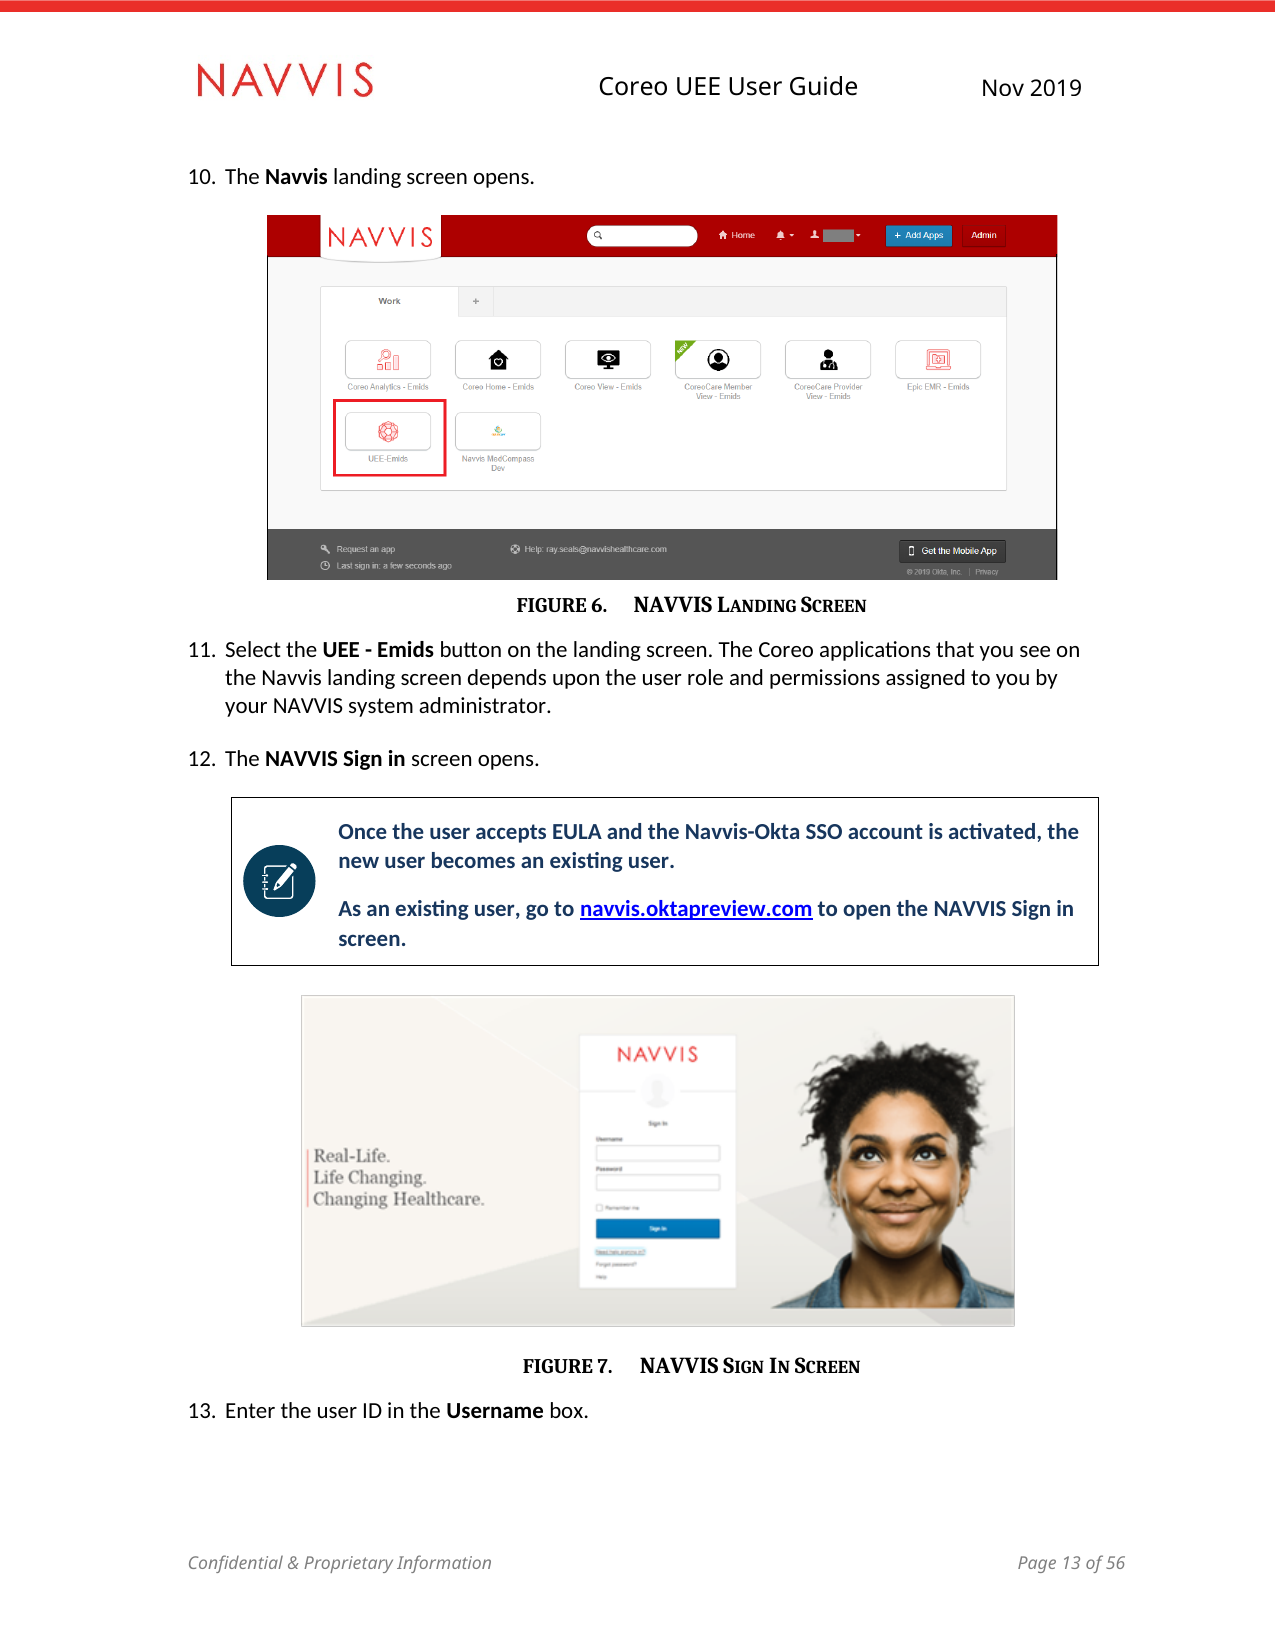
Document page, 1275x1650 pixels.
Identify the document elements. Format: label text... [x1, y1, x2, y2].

list Select the UEE - Emids button on the landing screen. The Coreo applications that you see on the Navvis landing screen depends upon the user role and permissions assigned to you by your NAVVIS system administrator. [187, 635, 1087, 719]
text NAVVIS Landing Screen [296, 592, 1087, 618]
picture [187, 55, 383, 104]
table_header [232, 798, 327, 965]
list The NAVVIS Sign in screen opens. [187, 744, 1087, 772]
picture [267, 215, 1058, 580]
list Enter the user ID in the Username box. [187, 1396, 1087, 1424]
list The Navvis landing screen opens. [187, 162, 1087, 191]
picture [300, 994, 1016, 1328]
text NAVVIS Sign In Screen [296, 1353, 1087, 1379]
table_header Once the user accepts EULA and the Navvis-Okta SSO account is activated, the new user becomes an existing user. As an existing user, go to navvis.oktapreview.com to open the NAVVIS Sign in screen. [327, 798, 1098, 965]
